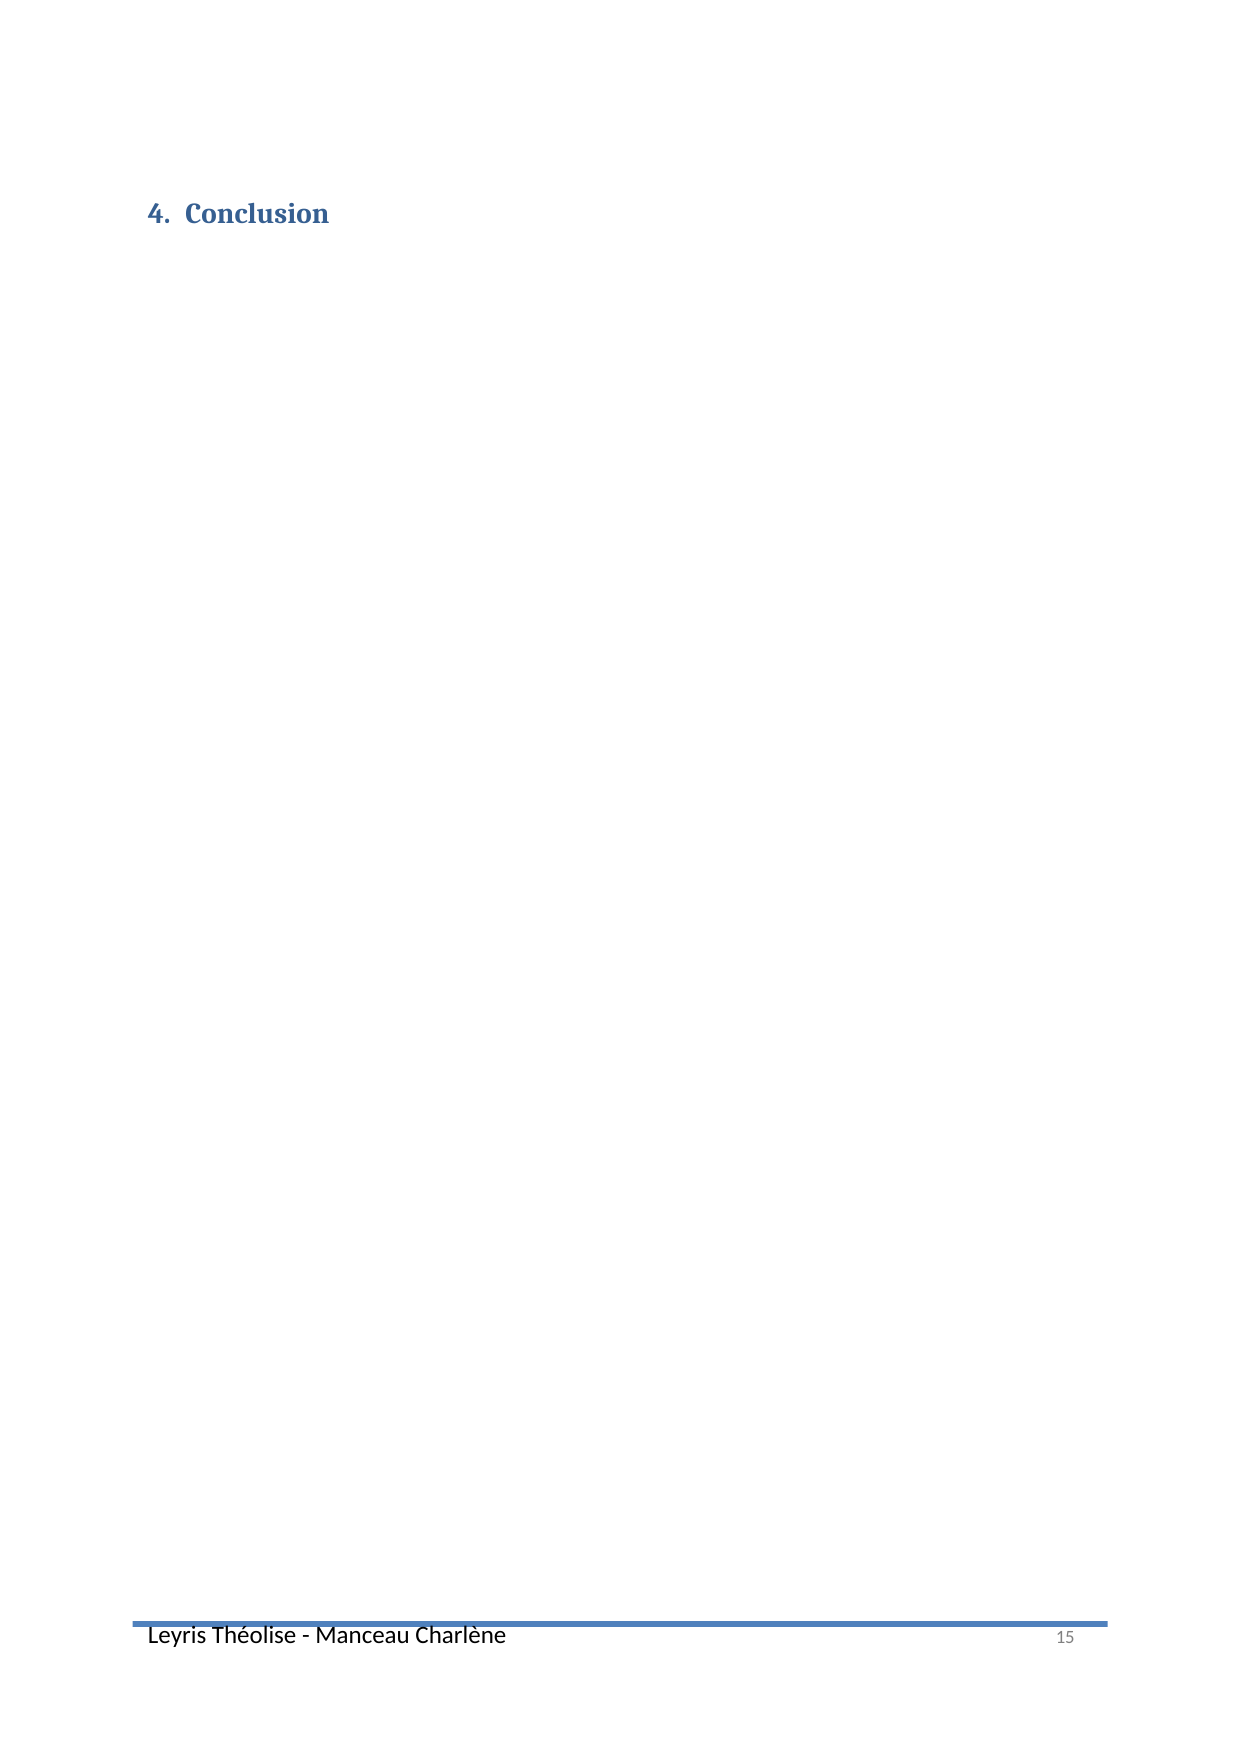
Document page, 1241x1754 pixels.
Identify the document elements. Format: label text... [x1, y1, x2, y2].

subtitle Conclusion [148, 198, 1092, 231]
